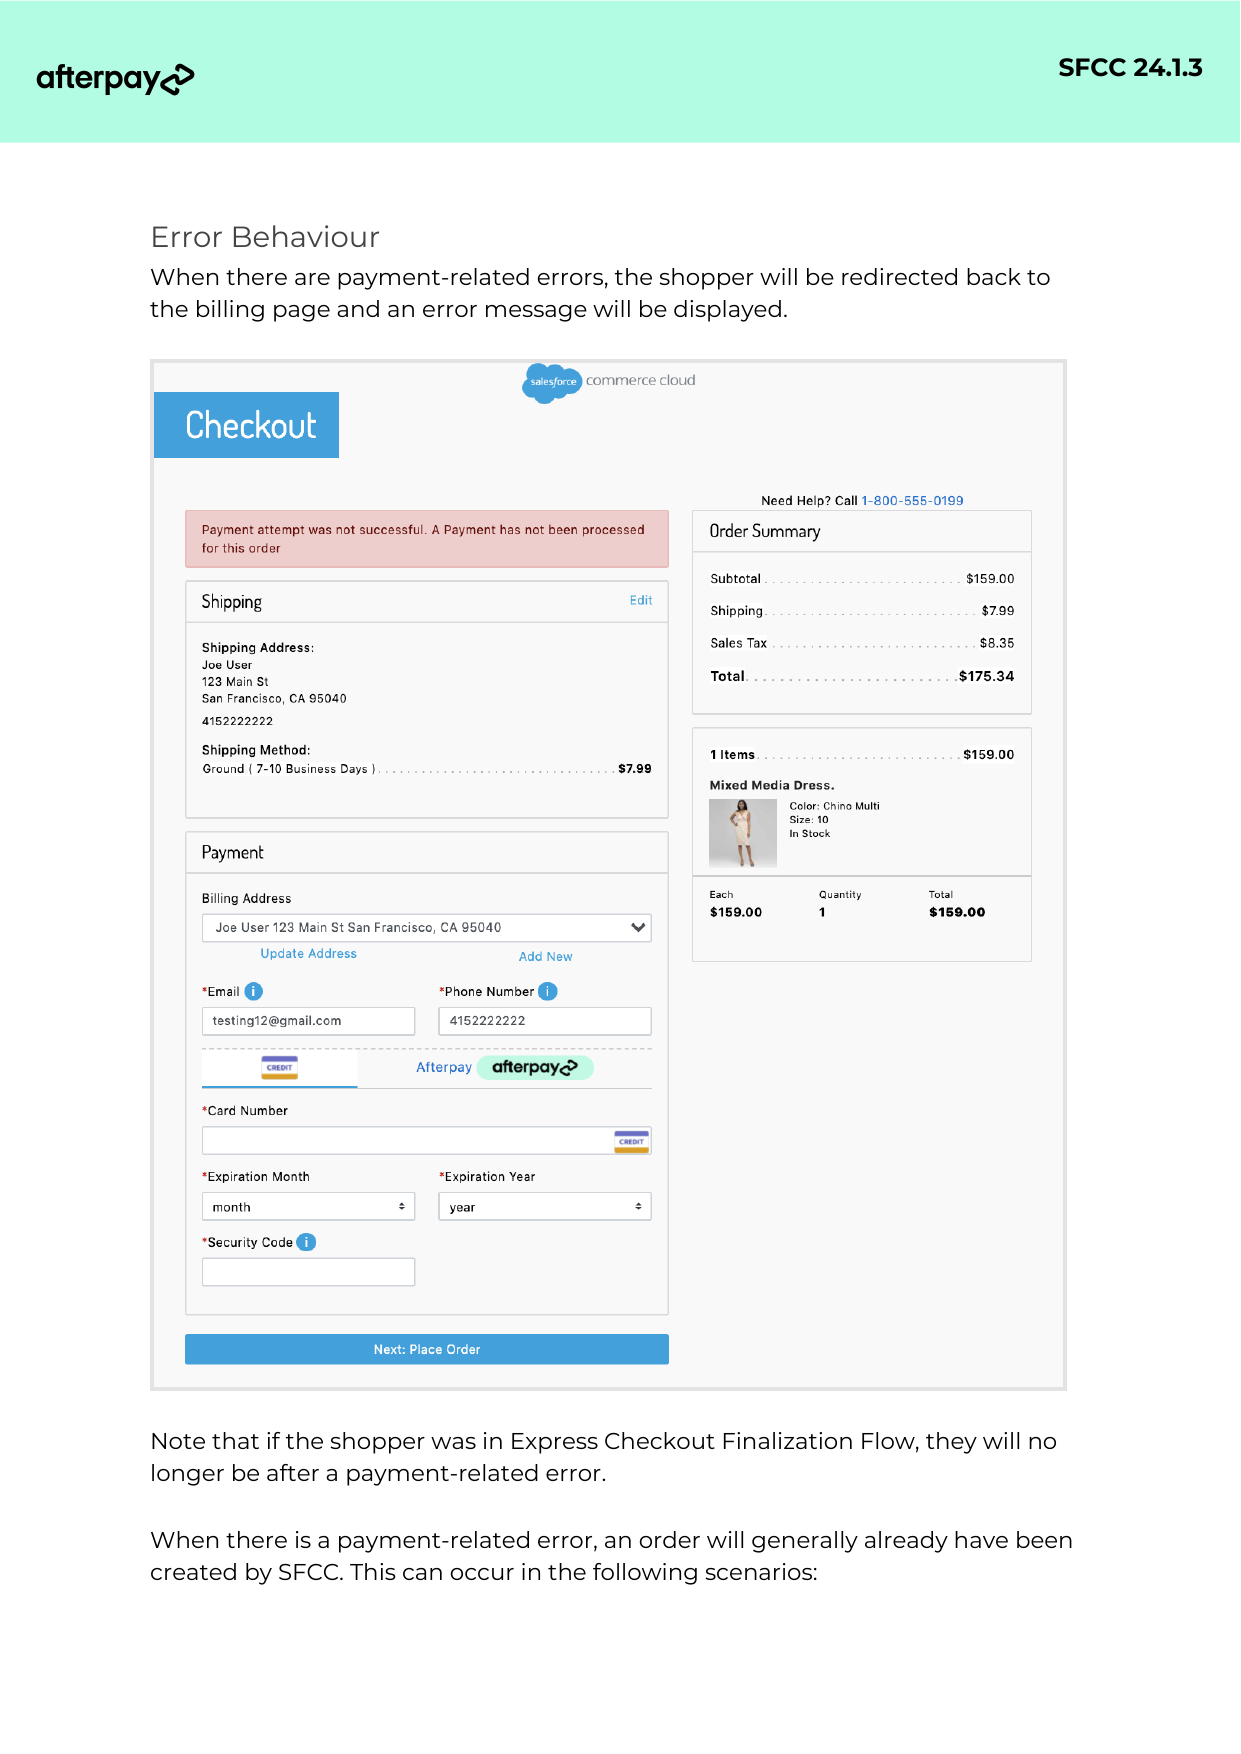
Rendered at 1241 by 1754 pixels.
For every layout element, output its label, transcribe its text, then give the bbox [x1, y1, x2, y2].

text When there are payment-related errors, the shopper will be redirected back to the billing page and an error message will be displayed. [150, 263, 1090, 323]
subtitle Error Behaviour [150, 219, 1090, 254]
picture [154, 363, 1063, 1387]
text Note that if the shopper was in Express Checkout Finalization Flow, they will no longer be after a payment-related error. [150, 1427, 1090, 1487]
text When there is a payment-related error, an order will generally already have been created by SFCC. This can occur in the following scenarios: [150, 1526, 1090, 1586]
picture [7, 40, 224, 103]
